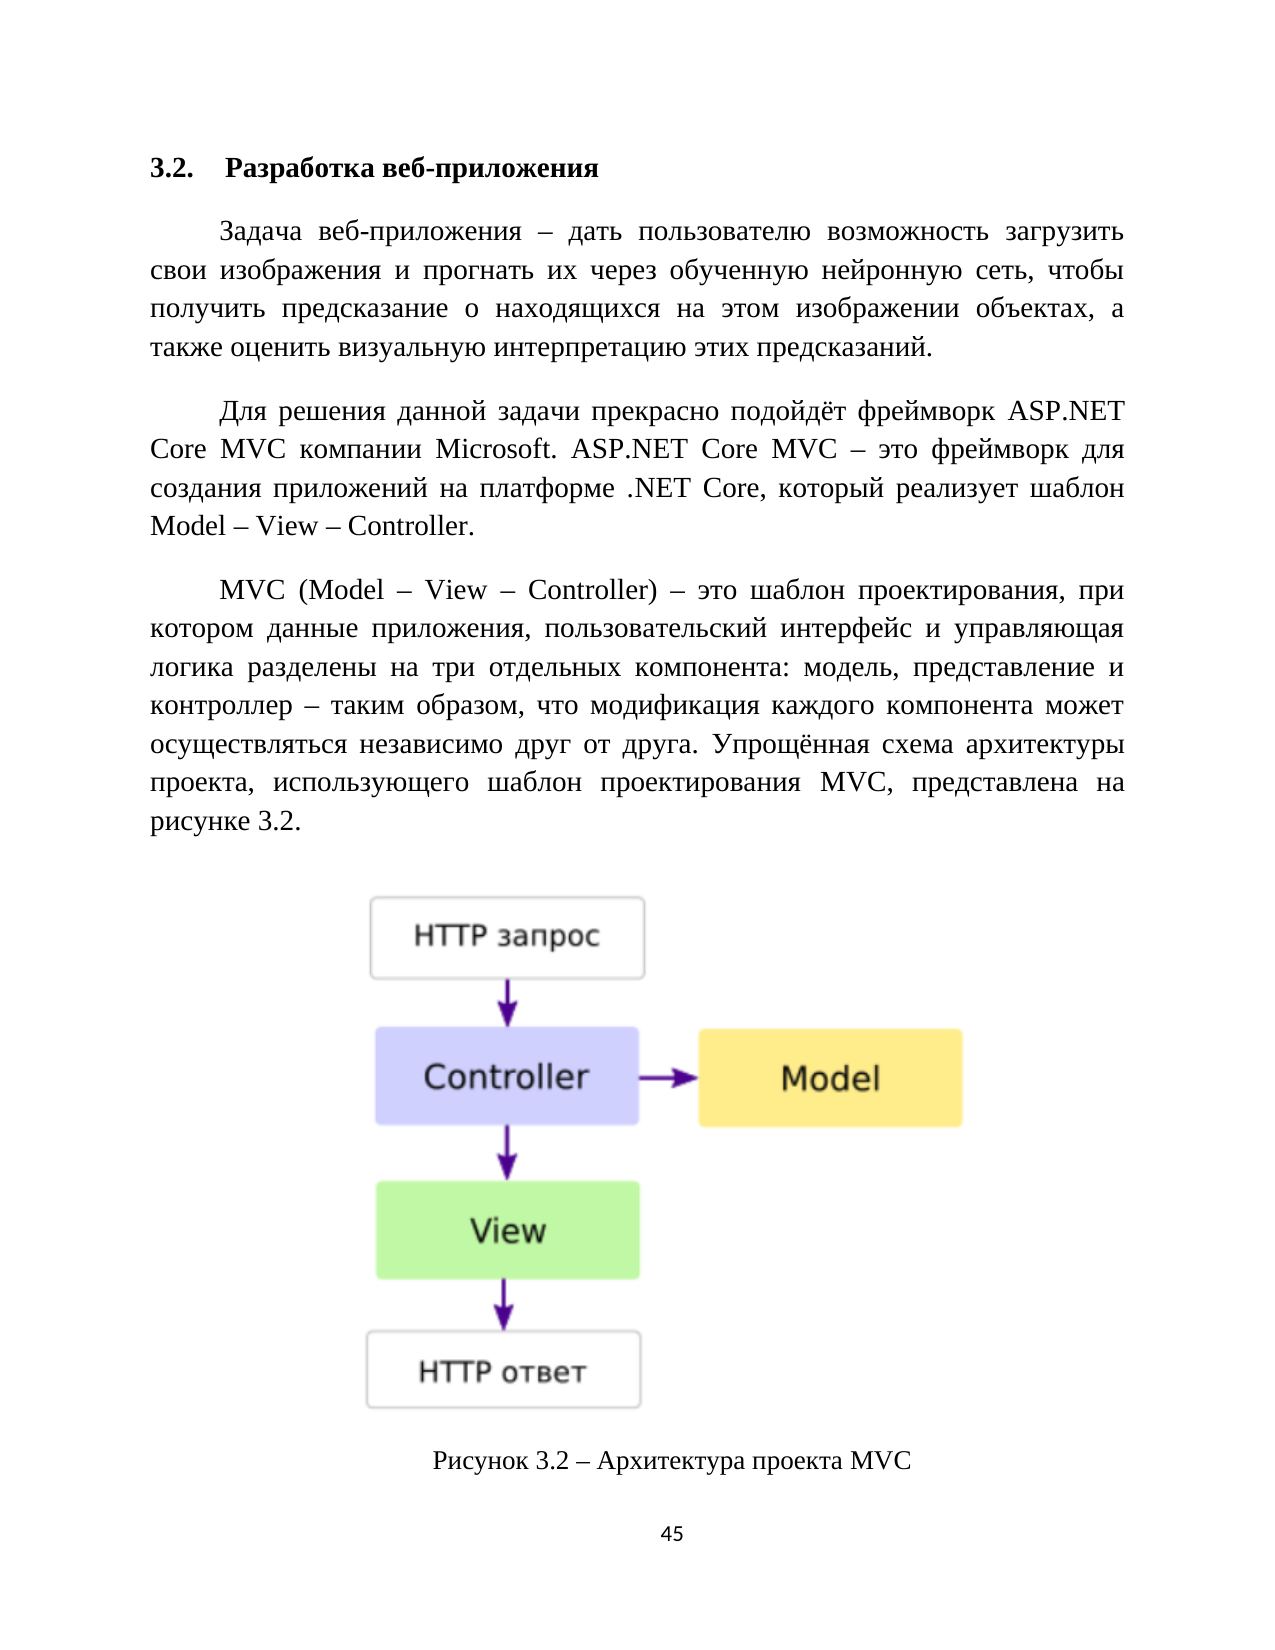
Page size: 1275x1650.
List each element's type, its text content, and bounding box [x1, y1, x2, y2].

picture [347, 866, 998, 1441]
list Разработка веб-приложения [150, 150, 1125, 183]
text Рисунок 3.2 – Архитектура проекта MVC [150, 1444, 1125, 1476]
text Для решения данной задачи прекрасно подойдёт фреймворк ASP.NET Core MVC компании Microsoft. ASP.NET Core MVC – это фреймворк для создания приложений на платформе .NET Core, который реализует шаблон Model – View – Controller. [150, 393, 1125, 542]
text MVC (Model – View – Controller) – это шаблон проектирования, при котором данные приложения, пользовательский интерфейс и управляющая логика разделены на три отдельных компонента: модель, представление и контроллер – таким образом, что модификация каждого компонента может осуществляться независимо друг от друга. Упрощённая схема архитектуры проекта, использующего шаблон проектирования MVC, представлена на рисунке 3.2. [150, 572, 1125, 837]
text Задача веб-приложения – дать пользователю возможность загрузить свои изображения и прогнать их через обученную нейронную сеть, чтобы получить предсказание о находящихся на этом изображении объектах, а также оценить визуальную интерпретацию этих предсказаний. [150, 213, 1125, 363]
